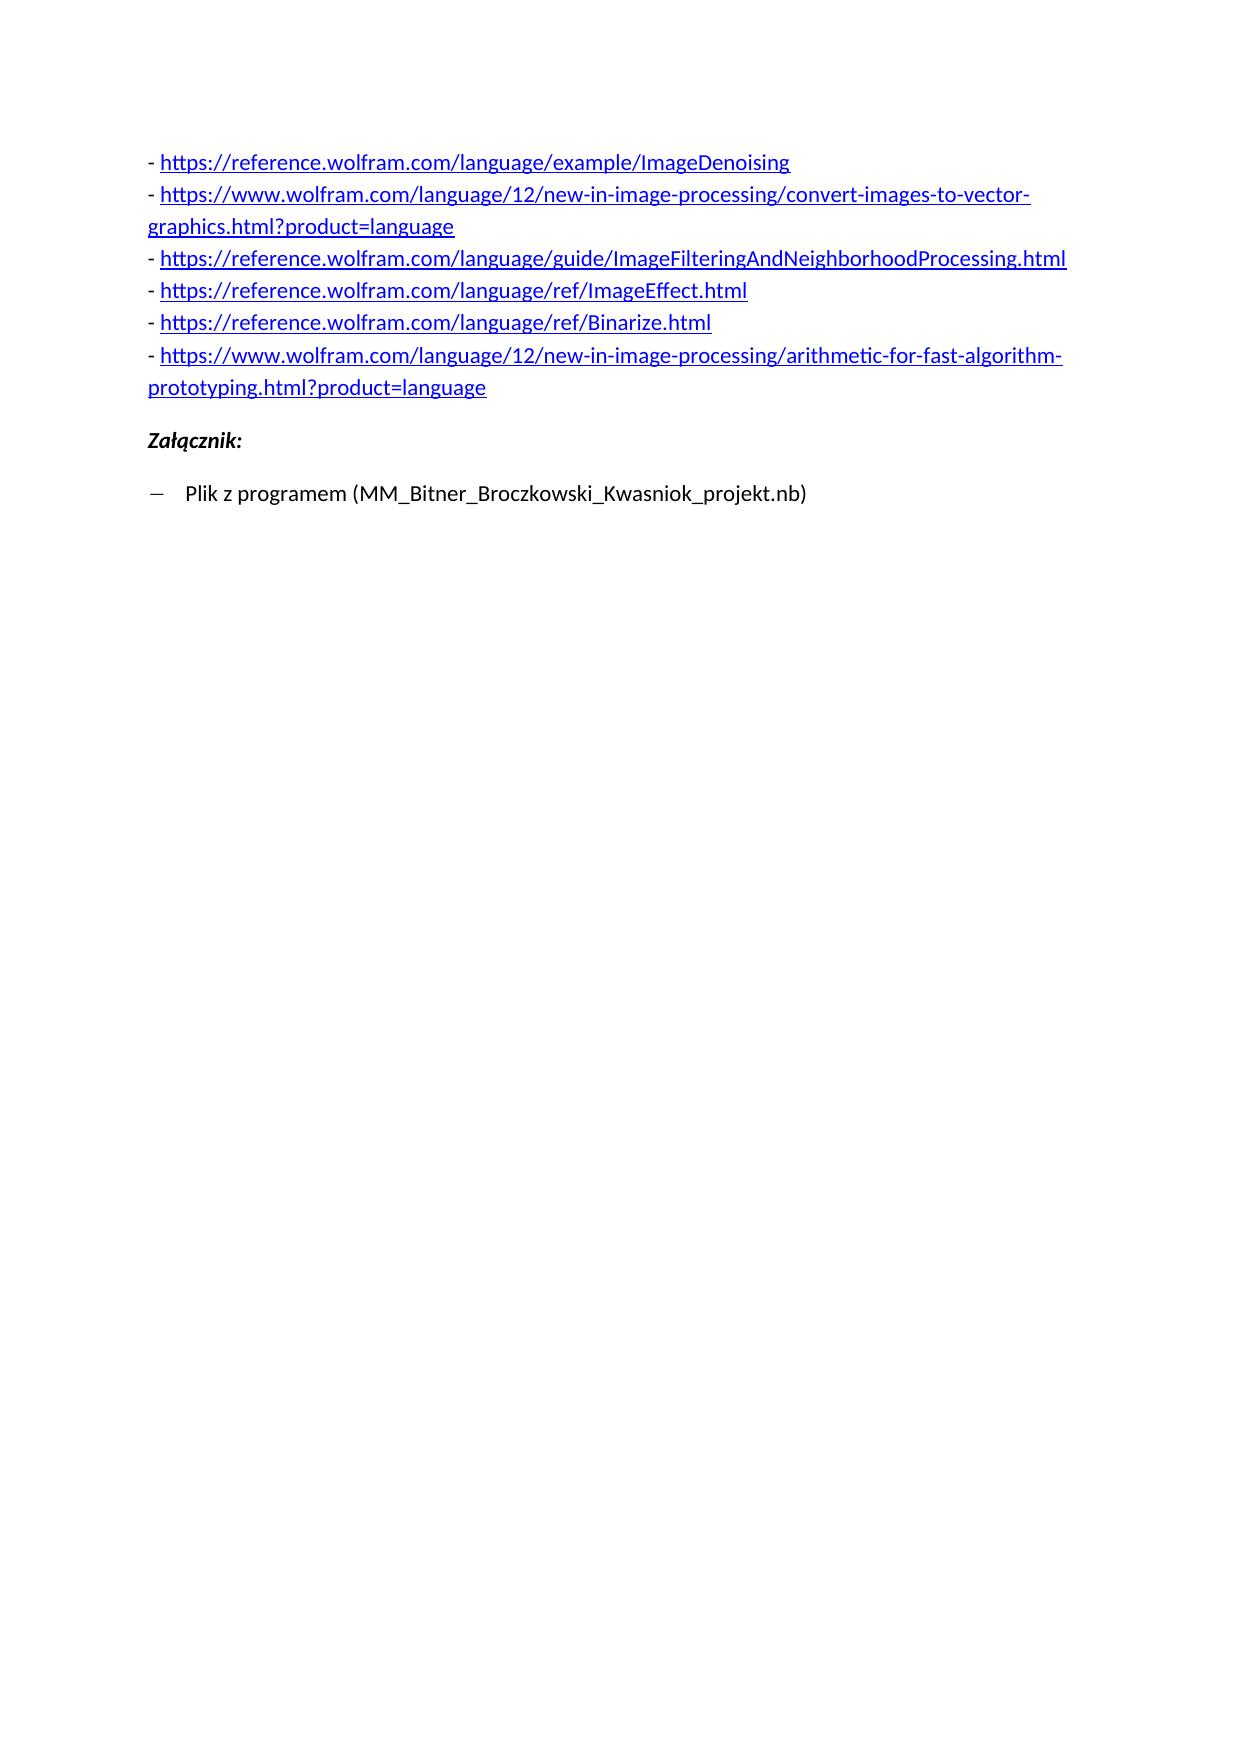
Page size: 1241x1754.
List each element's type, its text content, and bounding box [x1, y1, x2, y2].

list Plik z programem (MM_Bitner_Broczkowski_Kwasniok_projekt.nb) [148, 479, 1093, 507]
text Załącznik: [148, 426, 1093, 454]
text - https://reference.wolfram.com/language/example/ImageDenoising - https://www.wolfram.com/language/12/new-in-image-processing/convert-images-to-vector-graphics.html?product=language - https://reference.wolfram.com/language/guide/ImageFilteringAndNeighborhoodProcessing.html - https://reference.wolfram.com/language/ref/ImageEffect.html - https://reference.wolfram.com/language/ref/Binarize.html - https://www.wolfram.com/language/12/new-in-image-processing/arithmetic-for-fast-algorithm-prototyping.html?product=language [148, 148, 1093, 401]
